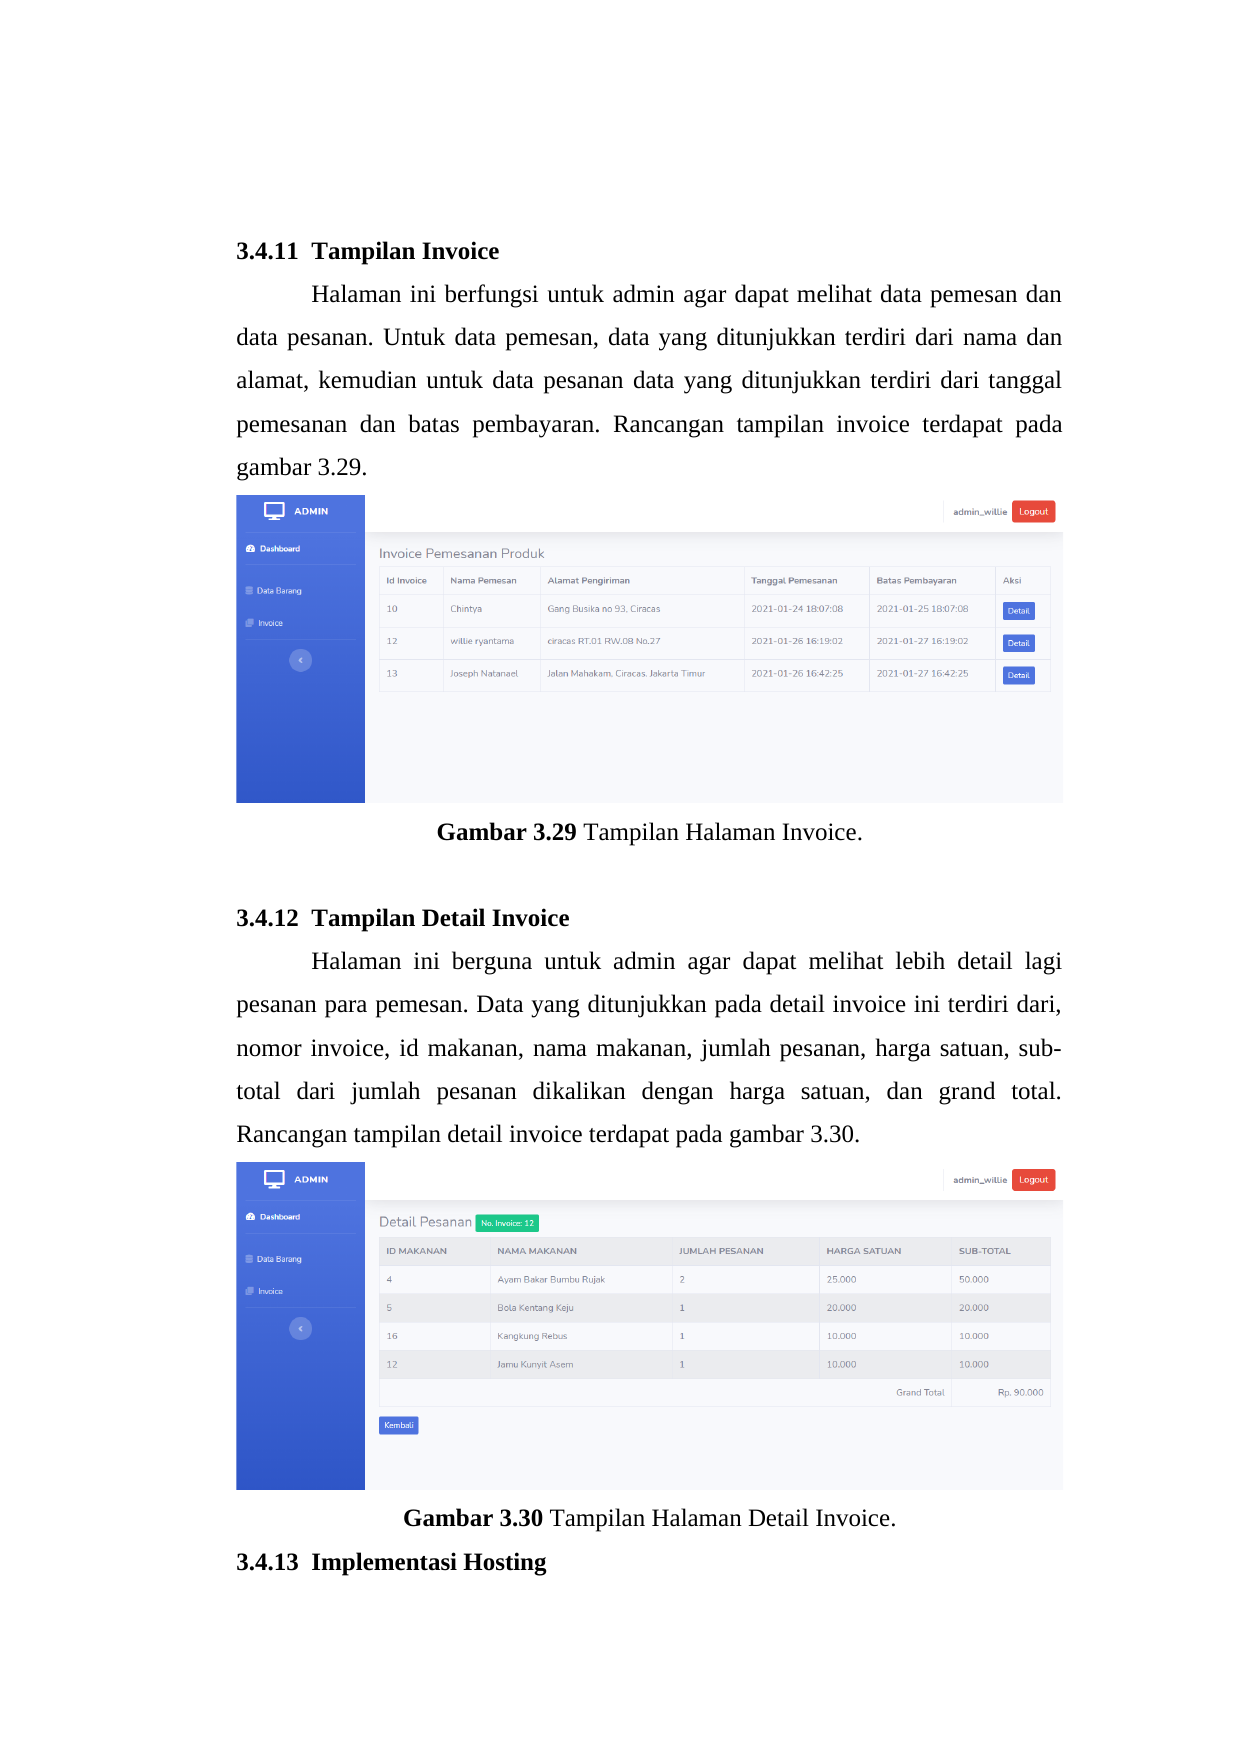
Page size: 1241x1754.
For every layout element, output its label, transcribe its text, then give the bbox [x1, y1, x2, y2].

list Gambar 3.29 Tampilan Halaman Invoice. [236, 817, 1063, 846]
list 3.4.12 Tampilan Detail Invoice [236, 903, 1063, 932]
list Halaman ini berguna untuk admin agar dapat melihat lebih detail lagi pesanan para pemesan. Data yang ditunjukkan pada detail invoice ini terdiri dari, nomor invoice, id makanan, nama makanan, jumlah pesanan, harga satuan, sub-total dari jumlah pesanan dikalikan dengan harga satuan, dan grand total. Rancangan tampilan detail invoice terdapat pada gambar 3.30. [236, 946, 1063, 1148]
list 3.4.13 Implementasi Hosting [236, 1547, 1063, 1575]
list Gambar 3.30 Tampilan Halaman Detail Invoice. [236, 1503, 1063, 1532]
picture [236, 1162, 1064, 1490]
list Halaman ini berfungsi untuk admin agar dapat melihat data pemesan dan data pesanan. Untuk data pemesan, data yang ditunjukkan terdiri dari nama dan alamat, kemudian untuk data pesanan data yang ditunjukkan terdiri dari tanggal pemesanan dan batas pembayaran. Rancangan tampilan invoice terdapat pada gambar 3.29. [236, 279, 1063, 481]
list 3.4.11 Tampilan Invoice [236, 236, 1063, 265]
picture [236, 495, 1064, 803]
